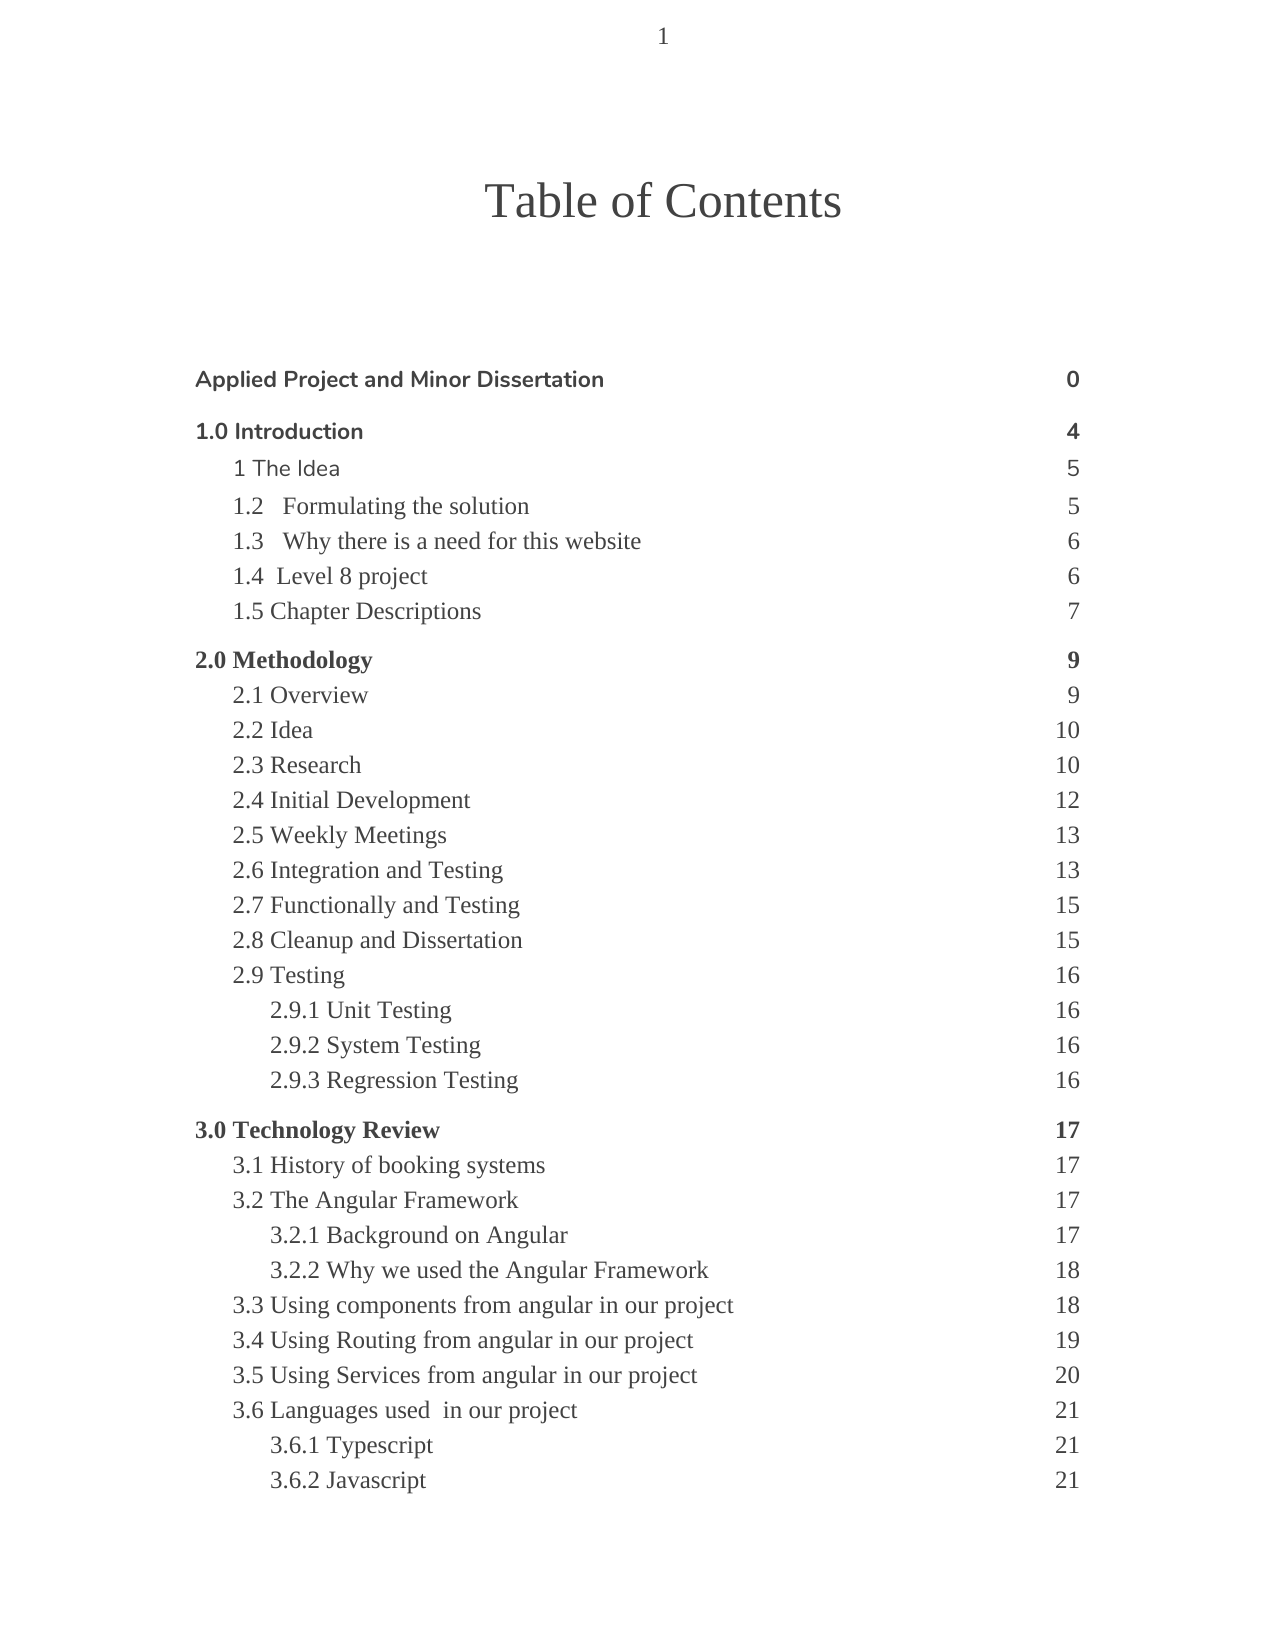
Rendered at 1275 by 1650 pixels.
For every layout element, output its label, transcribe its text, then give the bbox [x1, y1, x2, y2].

text Table of Contents [195, 171, 1131, 228]
